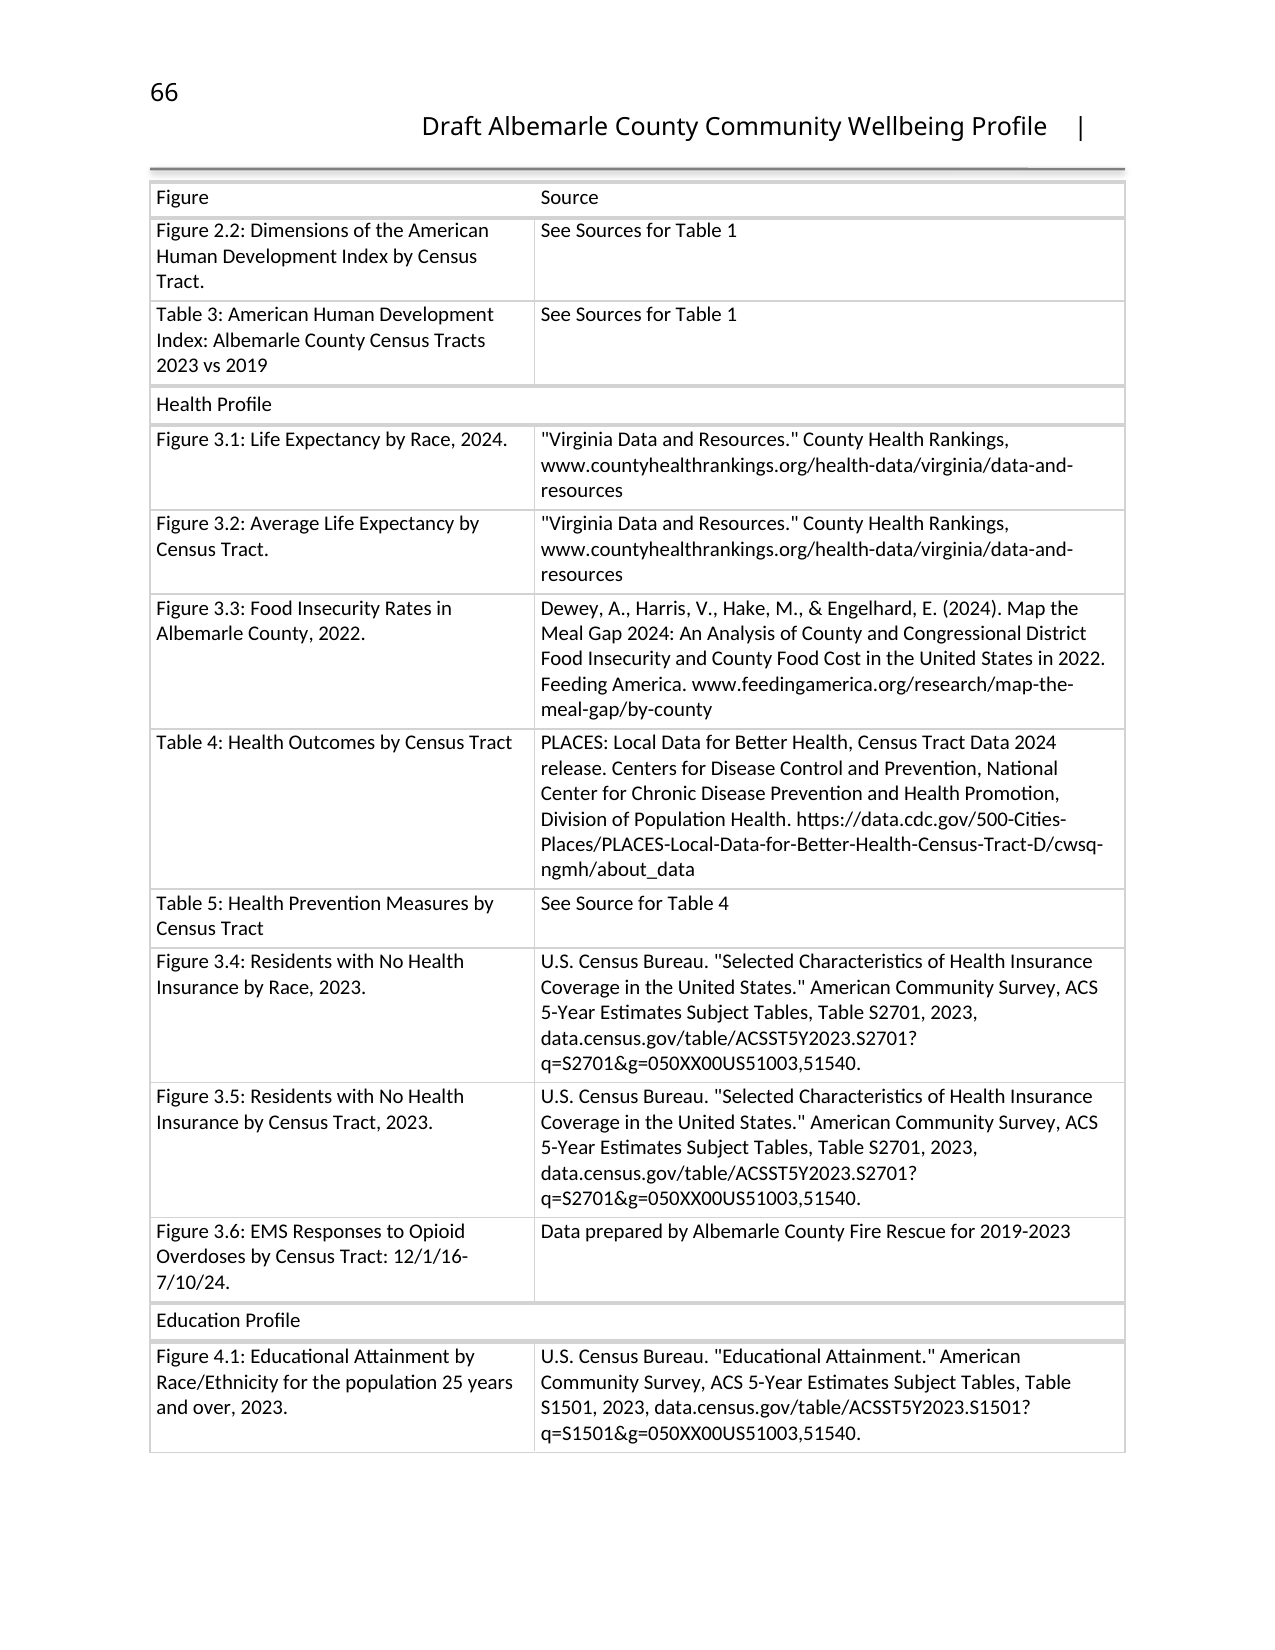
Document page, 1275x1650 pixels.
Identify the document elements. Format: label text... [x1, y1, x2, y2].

table_cell Figure 4.1: Educational Attainment by Race/Ethnicity for the population 25 years and over, 2023. [151, 1344, 534, 1451]
table_cell Figure 3.1: Life Expectancy by Race, 2024. [151, 427, 534, 509]
table_cell Dewey, A., Harris, V., Hake, M., & Engelhard, E. (2024). Map the Meal Gap 2024: An Analysis of County and Congressional District Food Insecurity and County Food Cost in the United States in 2022. Feeding America. www.feedingamerica.org/research/map-the-meal-gap/by-county [535, 595, 1124, 728]
table_cell "Virginia Data and Resources." County Health Rankings, www.countyhealthrankings.org/health-data/virginia/data-and-resources [535, 511, 1124, 593]
table_cell PLACES: Local Data for Better Health, Census Tract Data 2024 release. Centers for Disease Control and Prevention, National Center for Chronic Disease Prevention and Health Promotion, Division of Population Health. https://data.cdc.gov/500-Cities-Places/PLACES-Local-Data-for-Better-Health-Census-Tract-D/cwsq-ngmh/about_data [535, 730, 1124, 888]
table_cell Figure 3.2: Average Life Expectancy by Census Tract. [151, 511, 534, 593]
table_cell Health Profile [151, 388, 1124, 422]
table_cell Education Profile [151, 1305, 1124, 1339]
table_cell See Sources for Table 1 [535, 220, 1124, 300]
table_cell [535, 1344, 1124, 1451]
table_cell Figure 3.5: Residents with No Health Insurance by Census Tract, 2023. [151, 1083, 534, 1217]
table_header Figure [151, 184, 534, 216]
table_cell Data prepared by Albemarle County Fire Rescue for 2019-2023 [535, 1218, 1124, 1301]
table_cell Figure 3.3: Food Insecurity Rates in Albemarle County, 2022. [151, 595, 534, 728]
table_cell Figure 3.4: Residents with No Health Insurance by Race, 2023. [151, 949, 534, 1082]
table_cell See Sources for Table 1 [535, 302, 1124, 384]
table_cell Table 4: Health Outcomes by Census Tract [151, 730, 534, 888]
table_cell See Source for Table 4 [535, 890, 1124, 947]
table_cell U.S. Census Bureau. "Selected Characteristics of Health Insurance Coverage in the United States." American Community Survey, ACS 5-Year Estimates Subject Tables, Table S2701, 2023, data.census.gov/table/ACSST5Y2023.S2701?q=S2701&g=050XX00US51003,51540. [535, 949, 1124, 1082]
table_header Source [534, 184, 1124, 216]
table_cell Table 5: Health Prevention Measures by Census Tract [151, 890, 534, 947]
table_cell Figure 2.2: Dimensions of the American Human Development Index by Census Tract. [151, 220, 534, 300]
table_cell "Virginia Data and Resources." County Health Rankings, www.countyhealthrankings.org/health-data/virginia/data-and-resources [535, 427, 1124, 509]
table_cell U.S. Census Bureau. "Selected Characteristics of Health Insurance Coverage in the United States." American Community Survey, ACS 5-Year Estimates Subject Tables, Table S2701, 2023, data.census.gov/table/ACSST5Y2023.S2701?q=S2701&g=050XX00US51003,51540. [535, 1083, 1124, 1217]
table_cell Figure 3.6: EMS Responses to Opioid Overdoses by Census Tract: 12/1/16-7/10/24. [151, 1218, 534, 1301]
table_cell Table 3: American Human Development Index: Albemarle County Census Tracts 2023 vs 2019 [151, 302, 534, 384]
